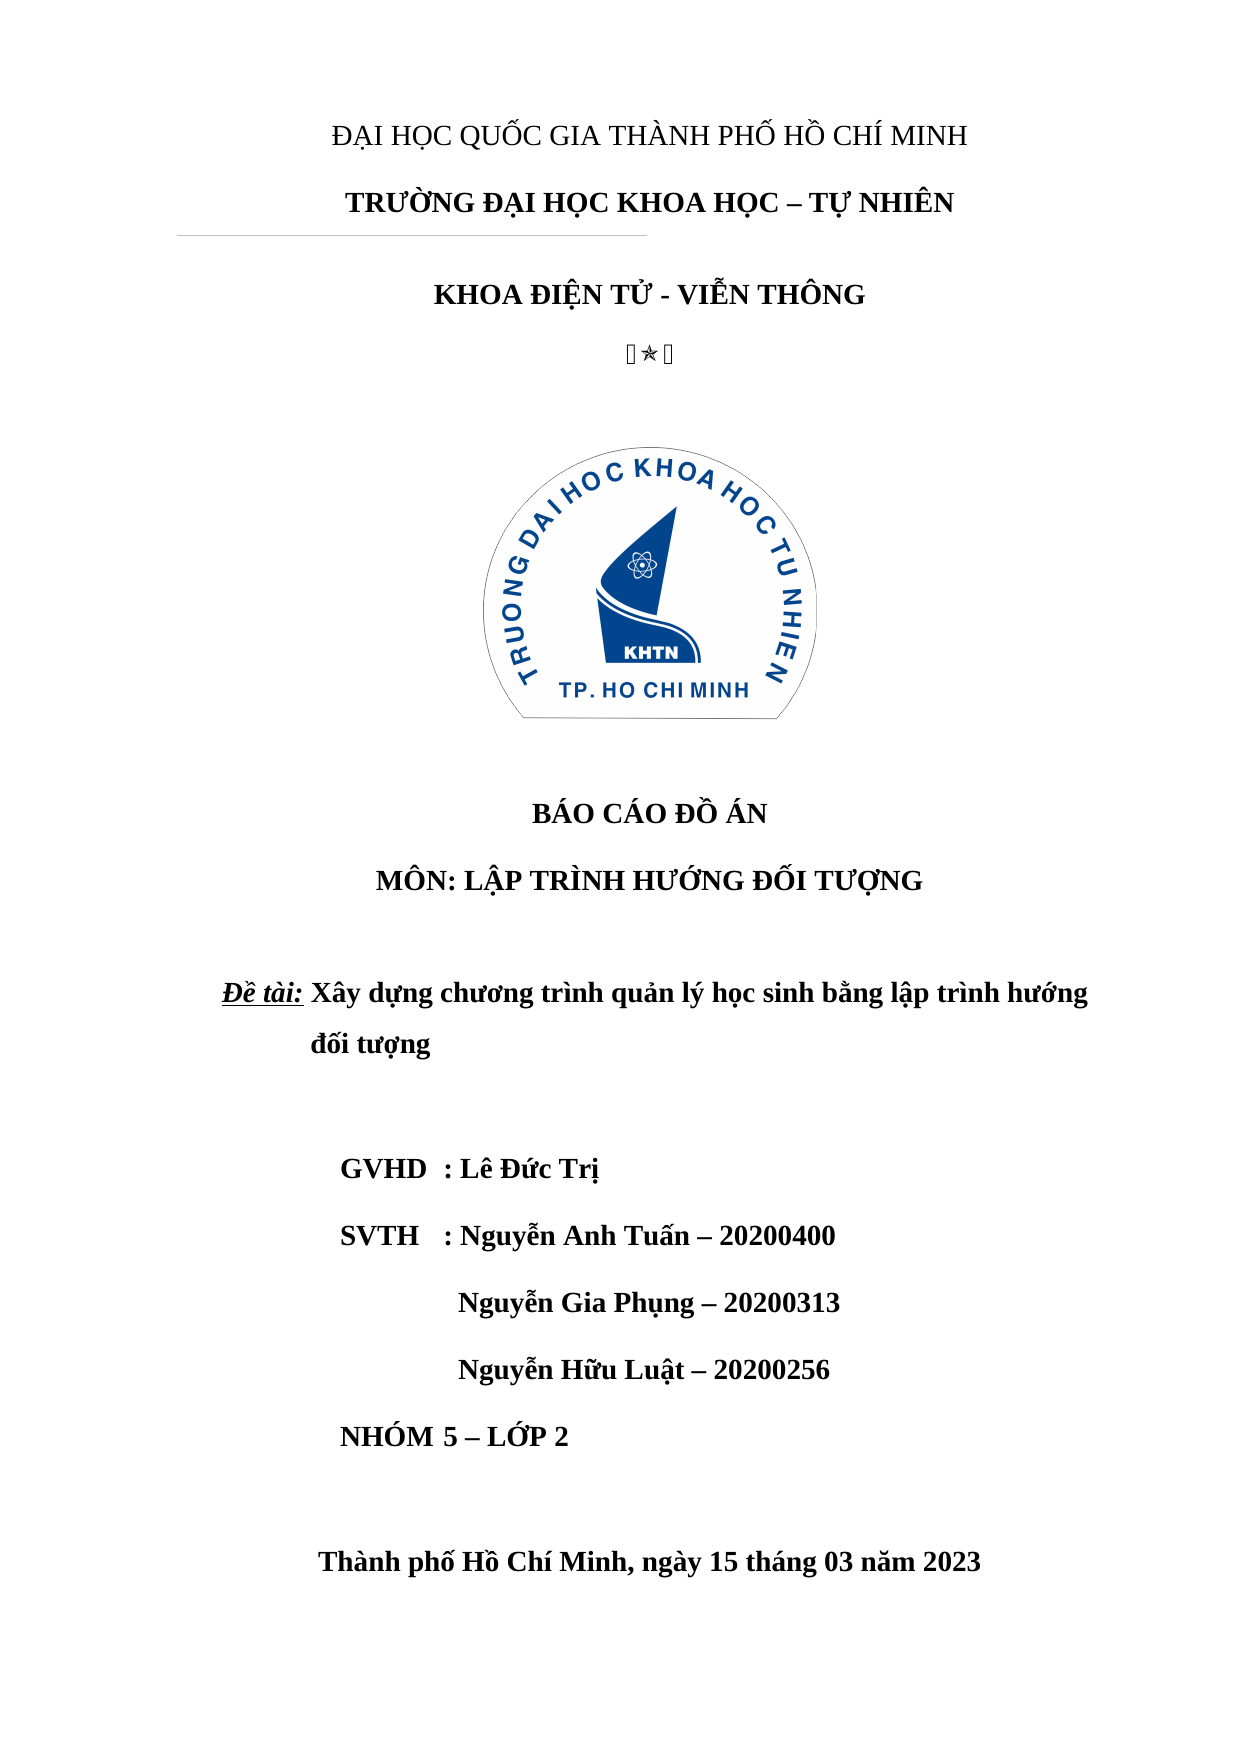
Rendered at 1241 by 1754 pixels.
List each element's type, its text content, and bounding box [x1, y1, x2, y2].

text ĐẠI HỌC QUỐC GIA THÀNH PHỐ HỒ CHÍ MINH [177, 118, 1122, 152]
text KHOA ĐIỆN TỬ - VIỄN THÔNG [177, 277, 1122, 311]
text Đề tài: Xây dựng chương trình quản lý học sinh bằng lập trình hướng đối tượng [222, 976, 1122, 1059]
text Nguyễn Gia Phụng – 20200313 [340, 1285, 1122, 1319]
text Thành phố Hồ Chí Minh, ngày 15 tháng 03 năm 2023 [177, 1544, 1122, 1578]
text NHÓM 5 – LỚP 2 [340, 1419, 1122, 1453]
text GVHD : Lê Đức Trị [340, 1151, 1122, 1185]
text Nguyễn Hữu Luật – 20200256 [340, 1352, 1122, 1386]
text MÔN: LẬP TRÌNH HƯỚNG ĐỐI TƯỢNG [177, 863, 1122, 896]
text BÁO CÁO ĐỒ ÁN [177, 796, 1122, 829]
picture [482, 446, 817, 720]
text TRƯỜNG ĐẠI HỌC KHOA HỌC – TỰ NHIÊN [177, 185, 1122, 219]
text SVTH : Nguyễn Anh Tuấn – 20200400 [340, 1218, 1122, 1252]
